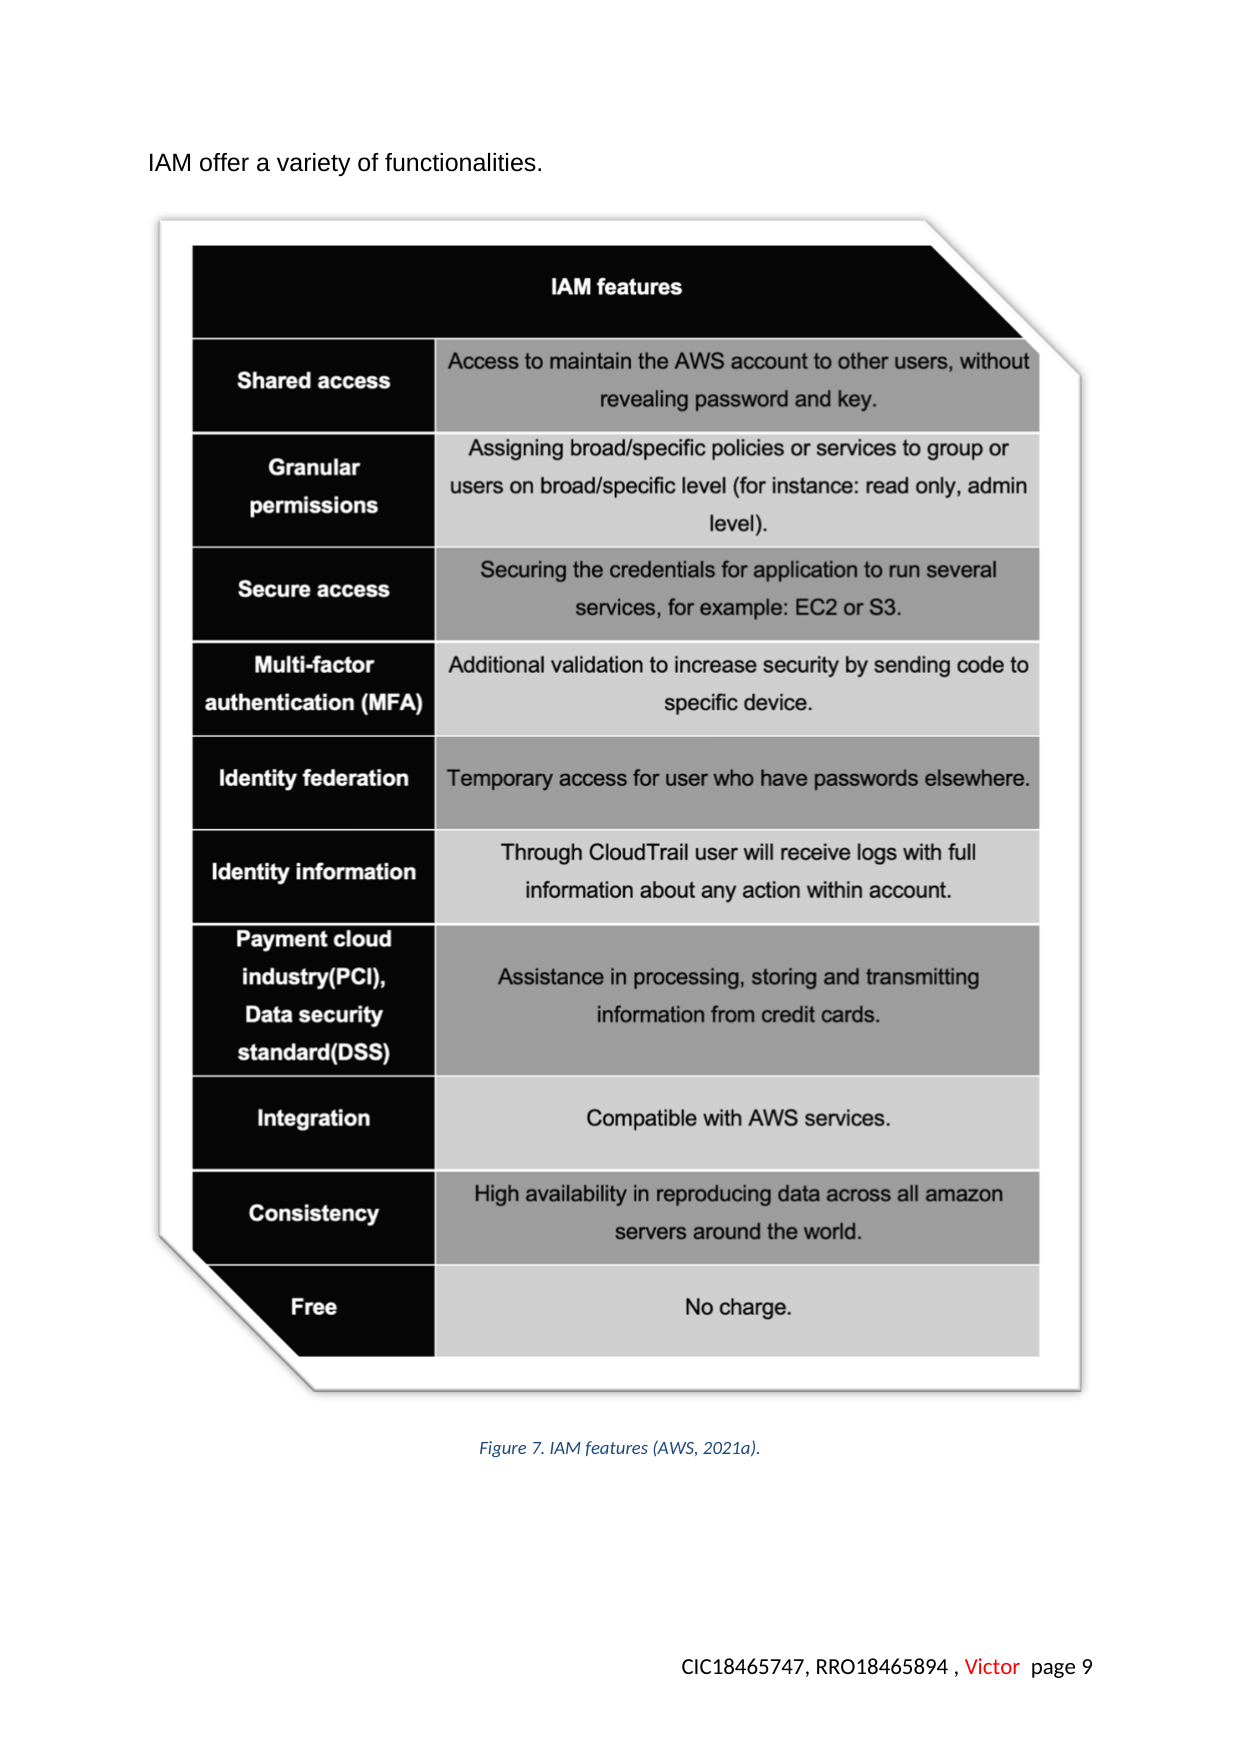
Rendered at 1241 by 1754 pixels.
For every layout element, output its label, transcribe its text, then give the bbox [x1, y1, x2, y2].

text IAM offer a variety of functionalities. [148, 148, 1093, 176]
picture [147, 211, 1093, 1402]
